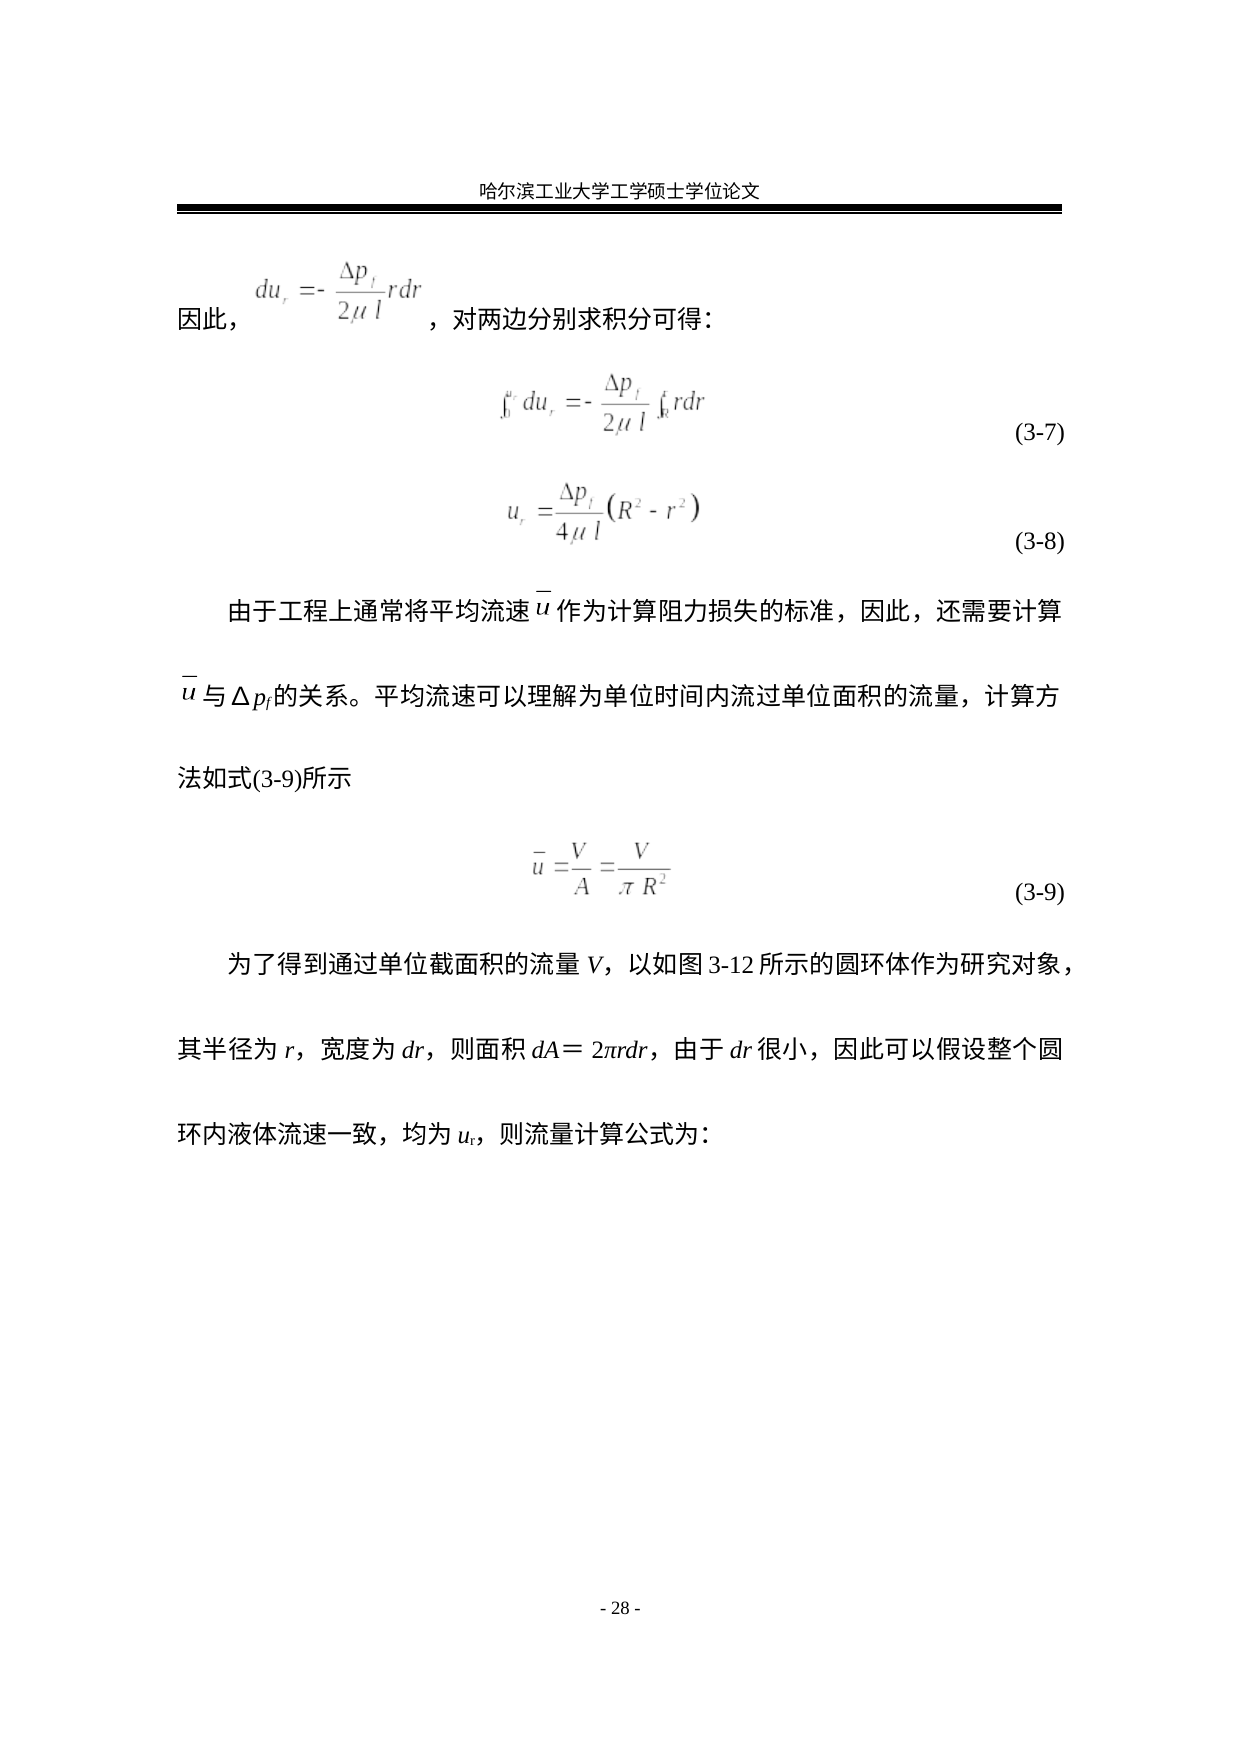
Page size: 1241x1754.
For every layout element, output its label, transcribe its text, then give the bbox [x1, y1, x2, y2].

text (3-7) [177, 355, 1063, 457]
text 因此，，对两边分别求积分可得： [177, 244, 1063, 346]
text (3-9) [177, 820, 1063, 922]
text (3-8) [177, 464, 1063, 566]
text 由于工程上通常将平均流速作为计算阻力损失的标准，因此，还需要计算与∆pf的关系。平均流速可以理解为单位时间内流过单位面积的流量，计算方法如式(3-9)所示 [177, 573, 1063, 811]
